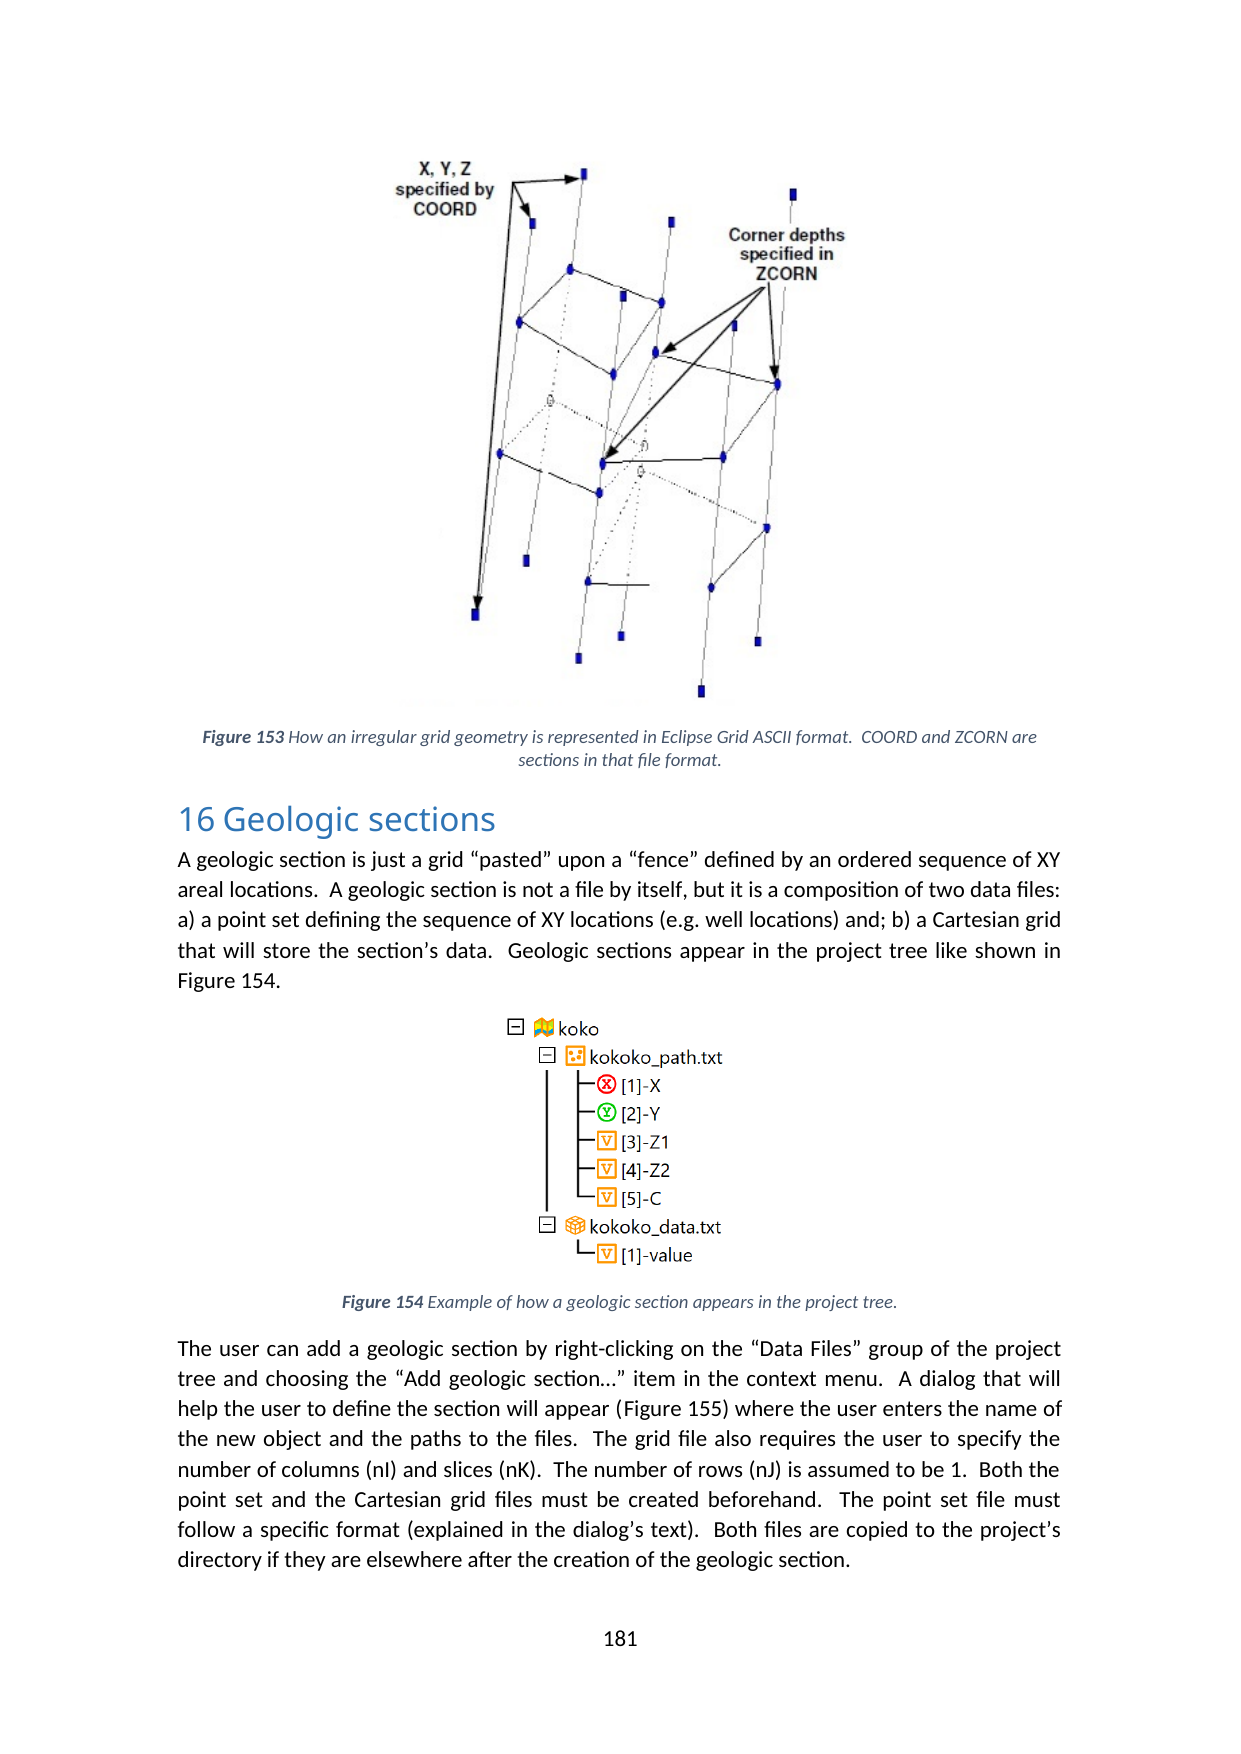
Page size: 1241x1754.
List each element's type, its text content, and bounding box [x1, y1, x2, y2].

picture [496, 1012, 744, 1272]
text A geologic section is just a grid “pasted” upon a “fence” defined by an ordered sequence of XY areal locations. A geologic section is not a file by itself, but it is a composition of two data files: a) a point set defining the sequence of XY locations (e.g. well locations) and; b) a Cartesian grid that will store the section’s data. Geologic sections appear in the project tree like shown in Figure 153. [177, 845, 1063, 994]
text The user can add a geologic section by right-clicking on the “Data Files” group of the project tree and choosing the “Add geologic section…” item in the context menu. A dialog that will help the user to define the section will appear (Figure 154) where the user enters the name of the new object and the paths to the files. The grid file also requires the user to specify the number of columns (nI) and slices (nK). The number of rows (nJ) is assumed to be 1. Both the point set and the Cartesian grid files must be created beforehand. The point set file must follow a specific format (explained in the dialog’s text). Both files are copied to the project’s directory if they are elsewhere after the creation of the geologic section. [177, 1334, 1063, 1573]
text Figure 154 Example of how a geologic section appears in the project tree. [177, 1290, 1063, 1313]
picture [392, 147, 848, 707]
subtitle Geologic sections [177, 796, 1063, 842]
text Figure 153 How an irregular grid geometry is represented in Eclipse Grid ASCII format. COORD and ZCORN are sections in that file format. [177, 725, 1063, 771]
